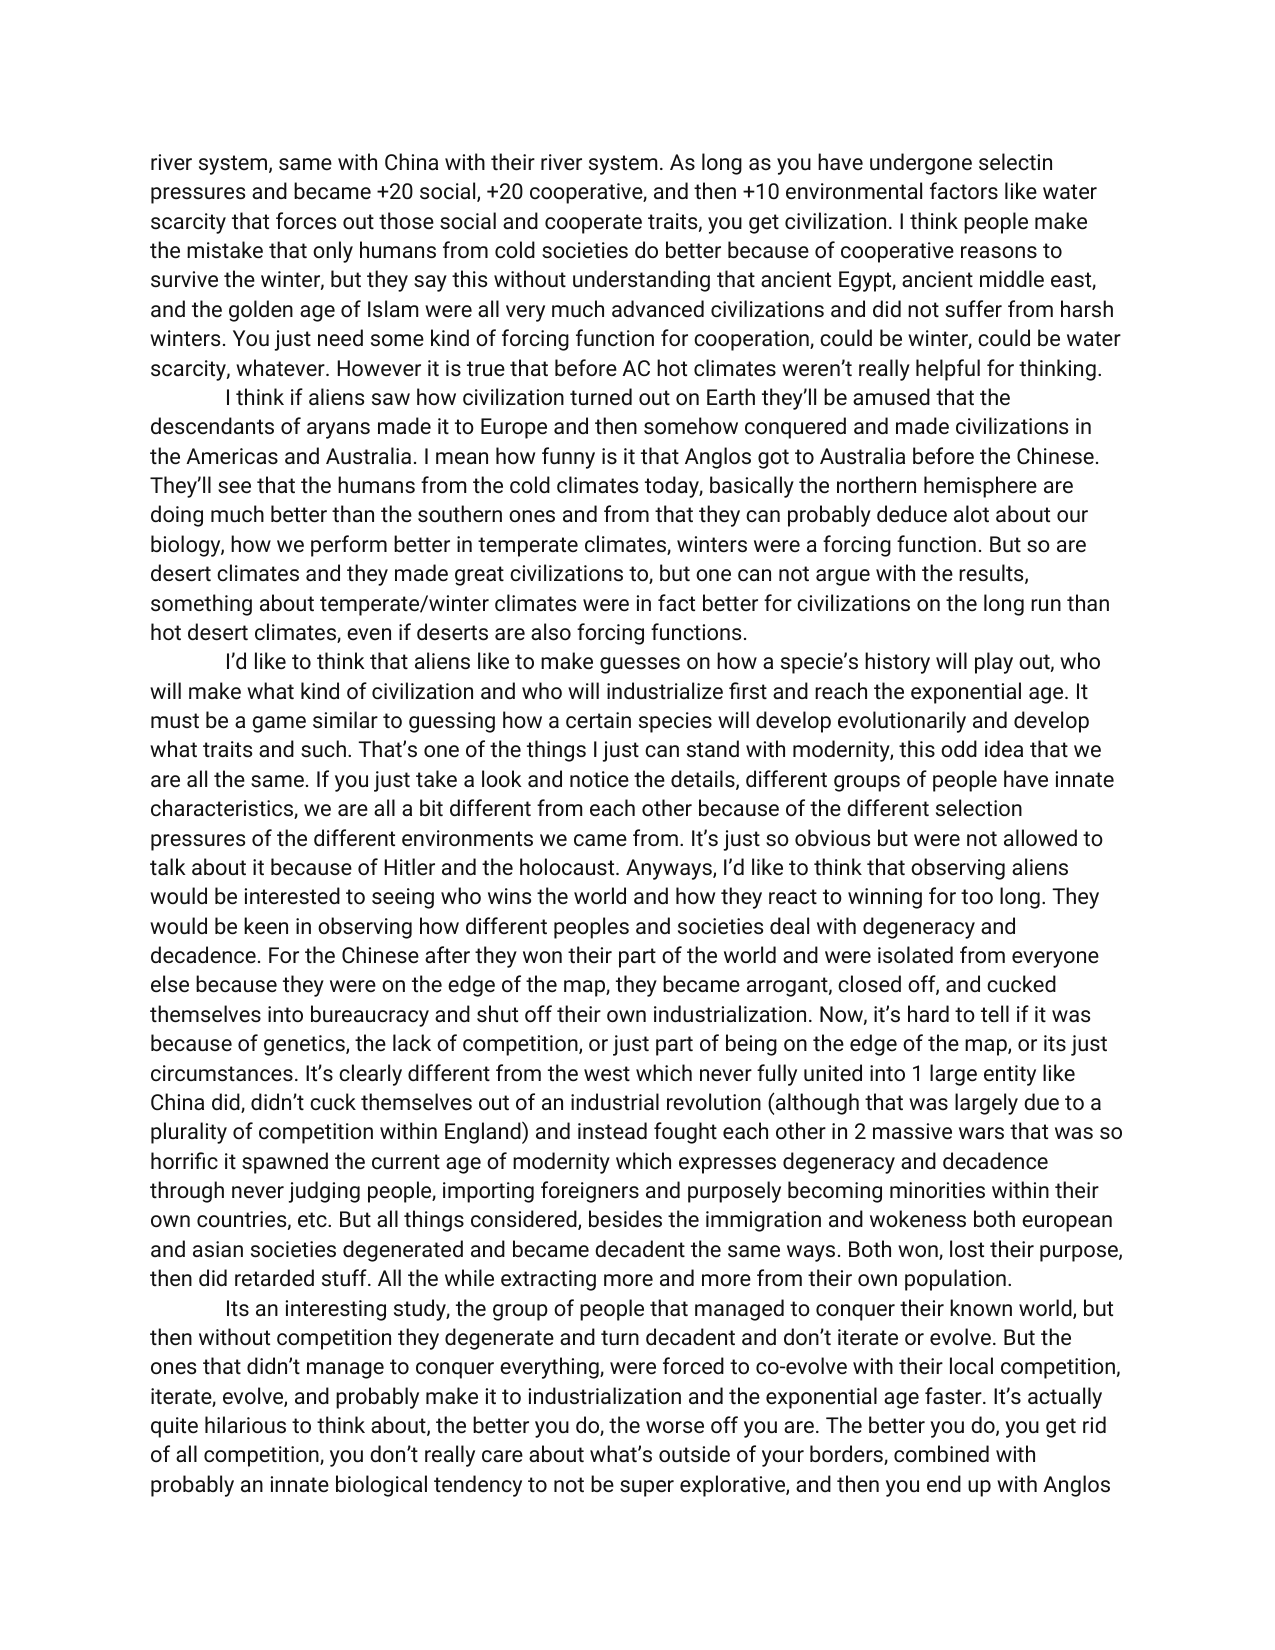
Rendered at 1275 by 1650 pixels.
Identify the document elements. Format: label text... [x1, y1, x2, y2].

text I’d like to think that aliens like to make guesses on how a specie’s history will play out, who will make what kind of civilization and who will industrialize first and reach the exponential age. It must be a game similar to guessing how a certain species will develop evolutionarily and develop what traits and such. That’s one of the things I just can stand with modernity, this odd idea that we are all the same. If you just take a look and notice the details, different groups of people have innate characteristics, we are all a bit different from each other because of the different selection pressures of the different environments we came from. It’s just so obvious but were not allowed to talk about it because of Hitler and the holocaust. Anyways, I’d like to think that observing aliens would be interested to seeing who wins the world and how they react to winning for too long. They would be keen in observing how different peoples and societies deal with degeneracy and decadence. For the Chinese after they won their part of the world and were isolated from everyone else because they were on the edge of the map, they became arrogant, closed off, and cucked themselves into bureaucracy and shut off their own industrialization. Now, it’s hard to tell if it was because of genetics, the lack of competition, or just part of being on the edge of the map, or its just circumstances. It’s clearly different from the west which never fully united into 1 large entity like China did, didn’t cuck themselves out of an industrial revolution (although that was largely due to a plurality of competition within England) and instead fought each other in 2 massive wars that was so horrific it spawned the current age of modernity which expresses degeneracy and decadence through never judging people, importing foreigners and purposely becoming minorities within their own countries, etc. But all things considered, besides the immigration and wokeness both european and asian societies degenerated and became decadent the same ways. Both won, lost their purpose, then did retarded stuff. All the while extracting more and more from their own population. [150, 649, 1125, 1292]
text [150, 150, 1125, 381]
text I think if aliens saw how civilization turned out on Earth they’ll be amused that the descendants of aryans made it to Europe and then somehow conquered and made civilizations in the Americas and Australia. I mean how funny is it that Anglos got to Australia before the Chinese. They’ll see that the humans from the cold climates today, basically the northern hemisphere are doing much better than the southern ones and from that they can probably deduce alot about our biology, how we perform better in temperate climates, winters were a forcing function. But so are desert climates and they made great civilizations to, but one can not argue with the results, something about temperate/winter climates were in fact better for civilizations on the long run than hot desert climates, even if deserts are also forcing functions. [150, 385, 1125, 646]
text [150, 1296, 1125, 1497]
